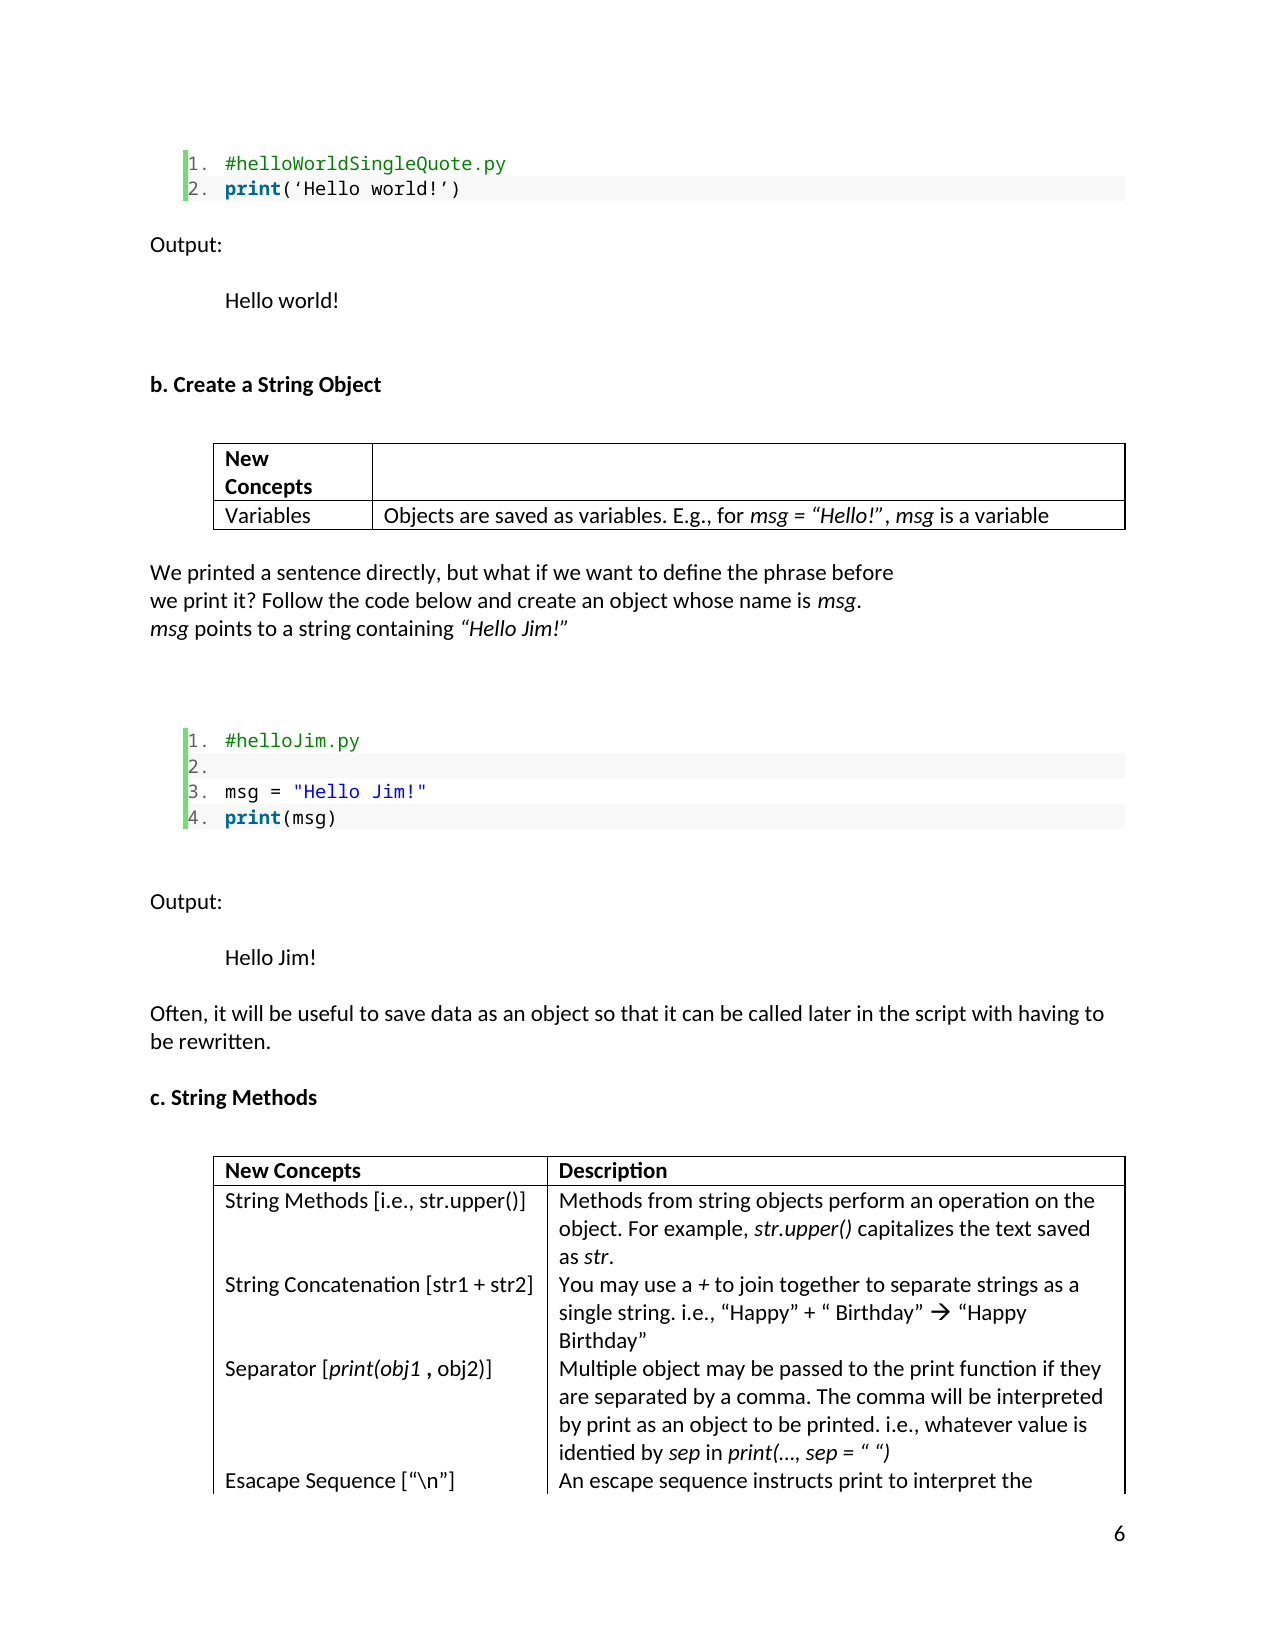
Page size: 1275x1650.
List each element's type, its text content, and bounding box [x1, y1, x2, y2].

text Often, it will be useful to save data as an object so that it can be called later in the script with having to be rewritten. [150, 999, 1125, 1055]
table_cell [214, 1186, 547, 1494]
text Output: [150, 230, 1125, 258]
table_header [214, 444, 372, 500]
text c. String Methods [150, 1083, 1125, 1111]
text b. Create a String Object [150, 370, 1125, 398]
list print(msg) [188, 804, 1125, 829]
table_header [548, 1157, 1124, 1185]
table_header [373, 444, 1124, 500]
text Hello Jim! [150, 943, 1125, 971]
list #helloWorldSingleQuote.py [188, 150, 1125, 176]
text Hello world! [150, 286, 1125, 314]
list msg = "Hello Jim!" [188, 778, 1125, 804]
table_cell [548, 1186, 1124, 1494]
list #helloJim.py [183, 727, 1125, 753]
text We printed a sentence directly, but what if we want to define the phrase before [150, 558, 1125, 586]
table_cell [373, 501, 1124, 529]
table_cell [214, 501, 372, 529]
text we print it? Follow the code below and create an object whose name is msg. [150, 586, 1125, 614]
list print(‘Hello world!’) [188, 176, 1125, 201]
text msg points to a string containing “Hello Jim!” [150, 614, 1125, 642]
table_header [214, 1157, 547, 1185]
text Output: [150, 887, 1125, 915]
